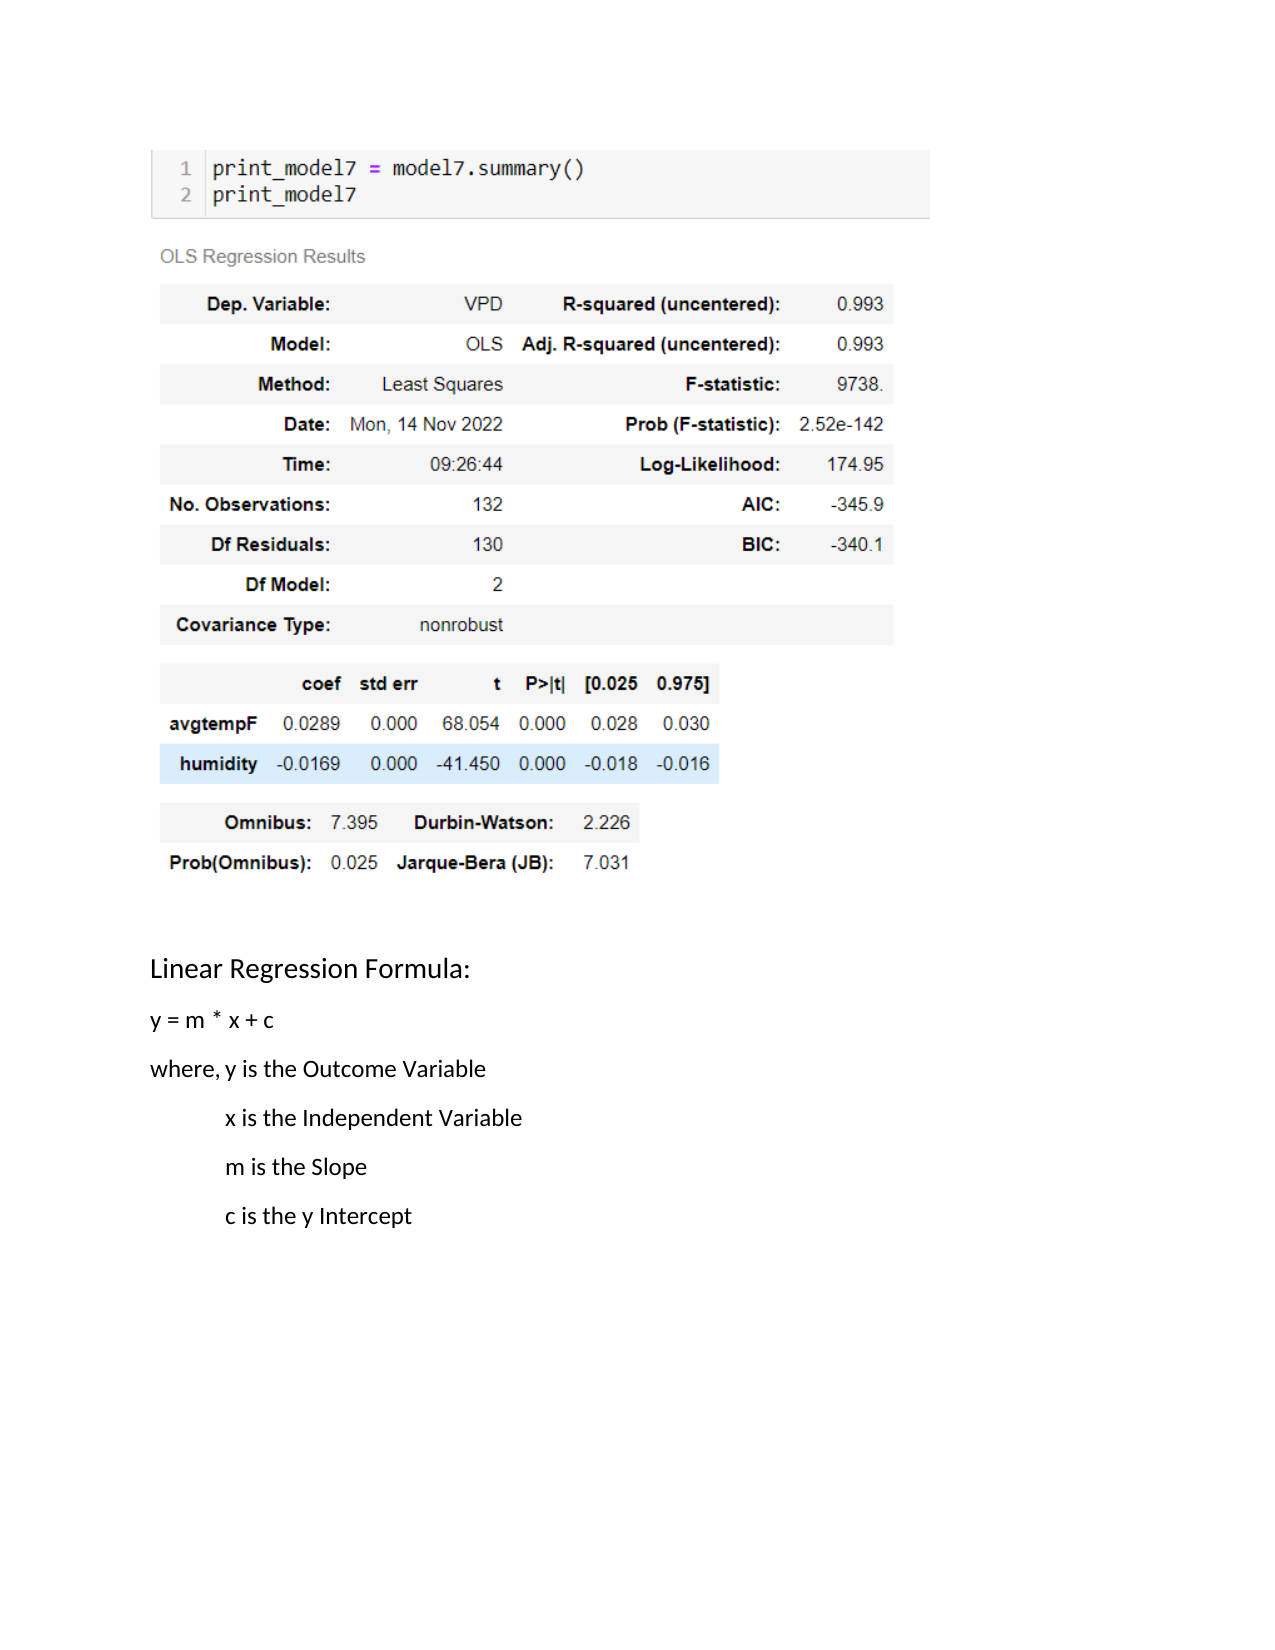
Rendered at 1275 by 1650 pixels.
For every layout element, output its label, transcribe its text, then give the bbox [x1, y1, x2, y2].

picture [150, 150, 930, 883]
text m is the Slope [150, 1151, 1125, 1182]
text Linear Regression Formula: [150, 950, 1125, 986]
text y = m * x + c [150, 1004, 1125, 1035]
text where, y is the Outcome Variable [150, 1053, 1125, 1084]
text c is the y Intercept [150, 1200, 1125, 1231]
text x is the Independent Variable [150, 1102, 1125, 1133]
